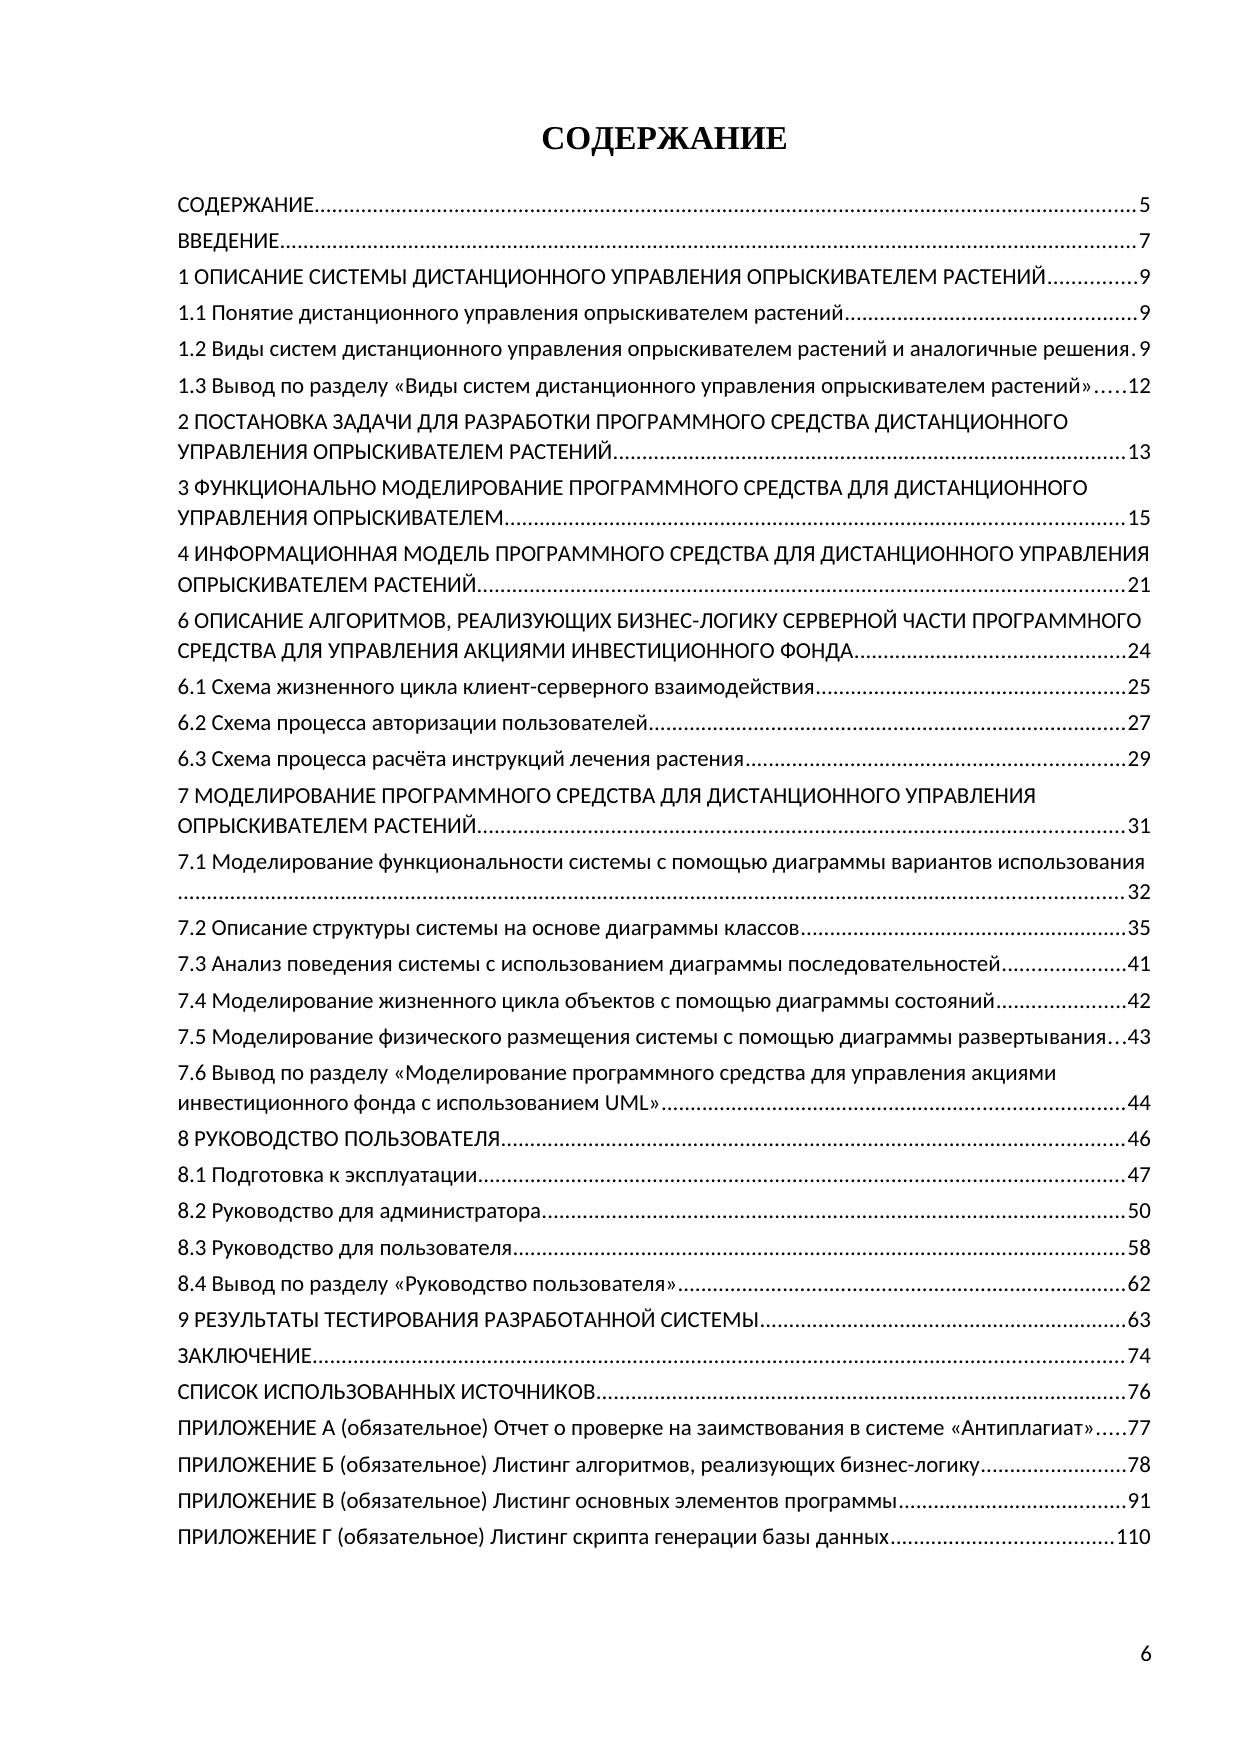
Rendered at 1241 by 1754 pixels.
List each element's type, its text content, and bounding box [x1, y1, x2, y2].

subtitle СОДЕРЖАНИЕ [177, 118, 1152, 156]
